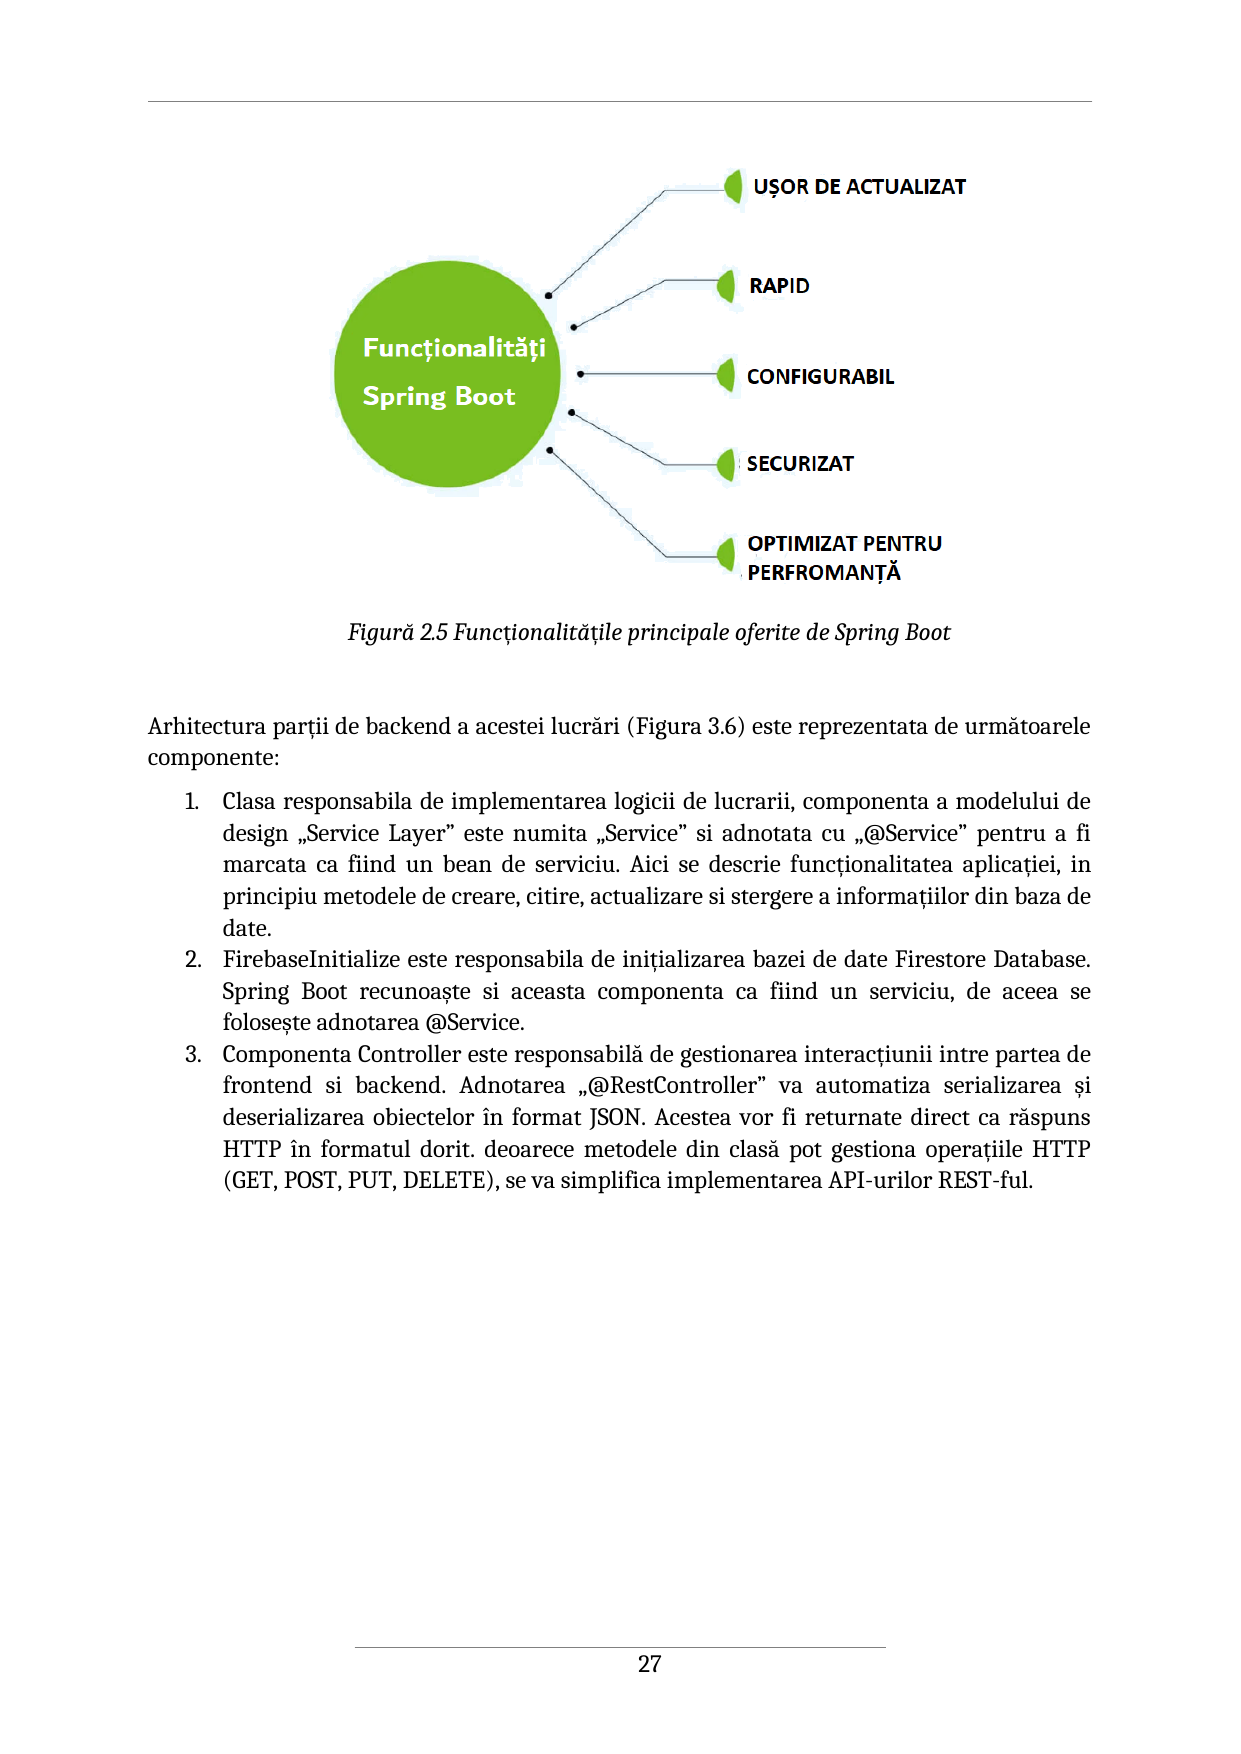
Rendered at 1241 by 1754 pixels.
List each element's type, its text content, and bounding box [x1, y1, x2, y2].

list FirebaseInitialize este responsabila de inițializarea bazei de date Firestore Database. Spring Boot recunoaște si aceasta componenta ca fiind un serviciu, de aceea se folosește adnotarea @Service. [185, 945, 1092, 1037]
text Arhitectura parții de backend a acestei lucrări (Figura 3.6) este reprezentata de următoarele componente: [148, 712, 1092, 772]
list Componenta Controller este responsabilă de gestionarea interacțiunii intre partea de frontend si backend. Adnotarea „@RestController” va automatiza serializarea și deserializarea obiectelor în format JSON. Acestea vor fi returnate direct ca răspuns HTTP în formatul dorit. deoarece metodele din clasă pot gestiona operațiile HTTP (GET, POST, PUT, DELETE), se va simplifica implementarea API-urilor REST-ful. [185, 1040, 1092, 1195]
list Clasa responsabila de implementarea logicii de lucrarii, componenta a modelului de design „Service Layer” este numita „Service” si adnotata cu „@Service” pentru a fi marcata ca fiind un bean de serviciu. Aici se descrie funcționalitatea aplicației, in principiu metodele de creare, citire, actualizare si stergere a informațiilor din baza de date. [185, 787, 1092, 942]
picture [321, 147, 995, 603]
text Figură 2.5 Funcționalitățile principale oferite de Spring Boot [148, 618, 1092, 647]
